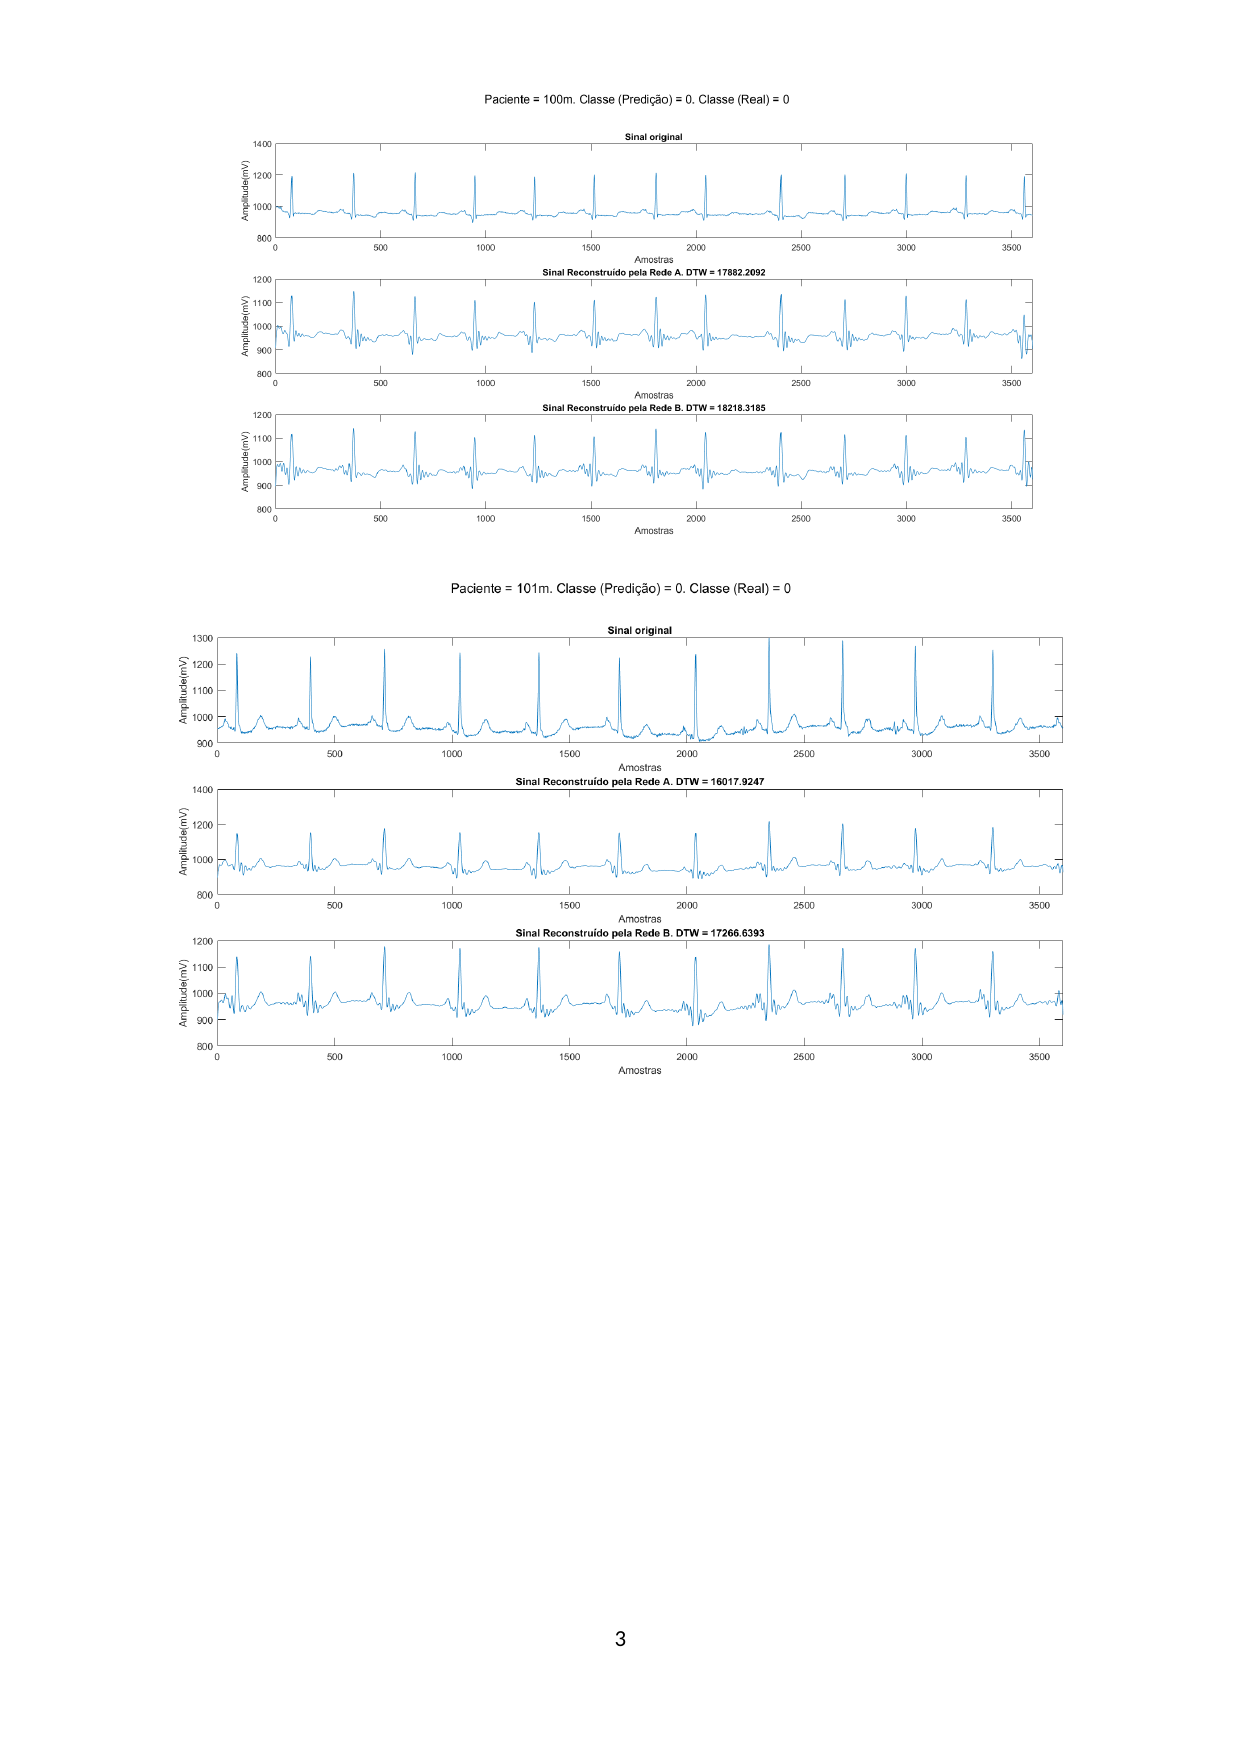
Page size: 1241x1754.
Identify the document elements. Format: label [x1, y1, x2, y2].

picture [148, 75, 1125, 559]
picture [75, 561, 1166, 1102]
